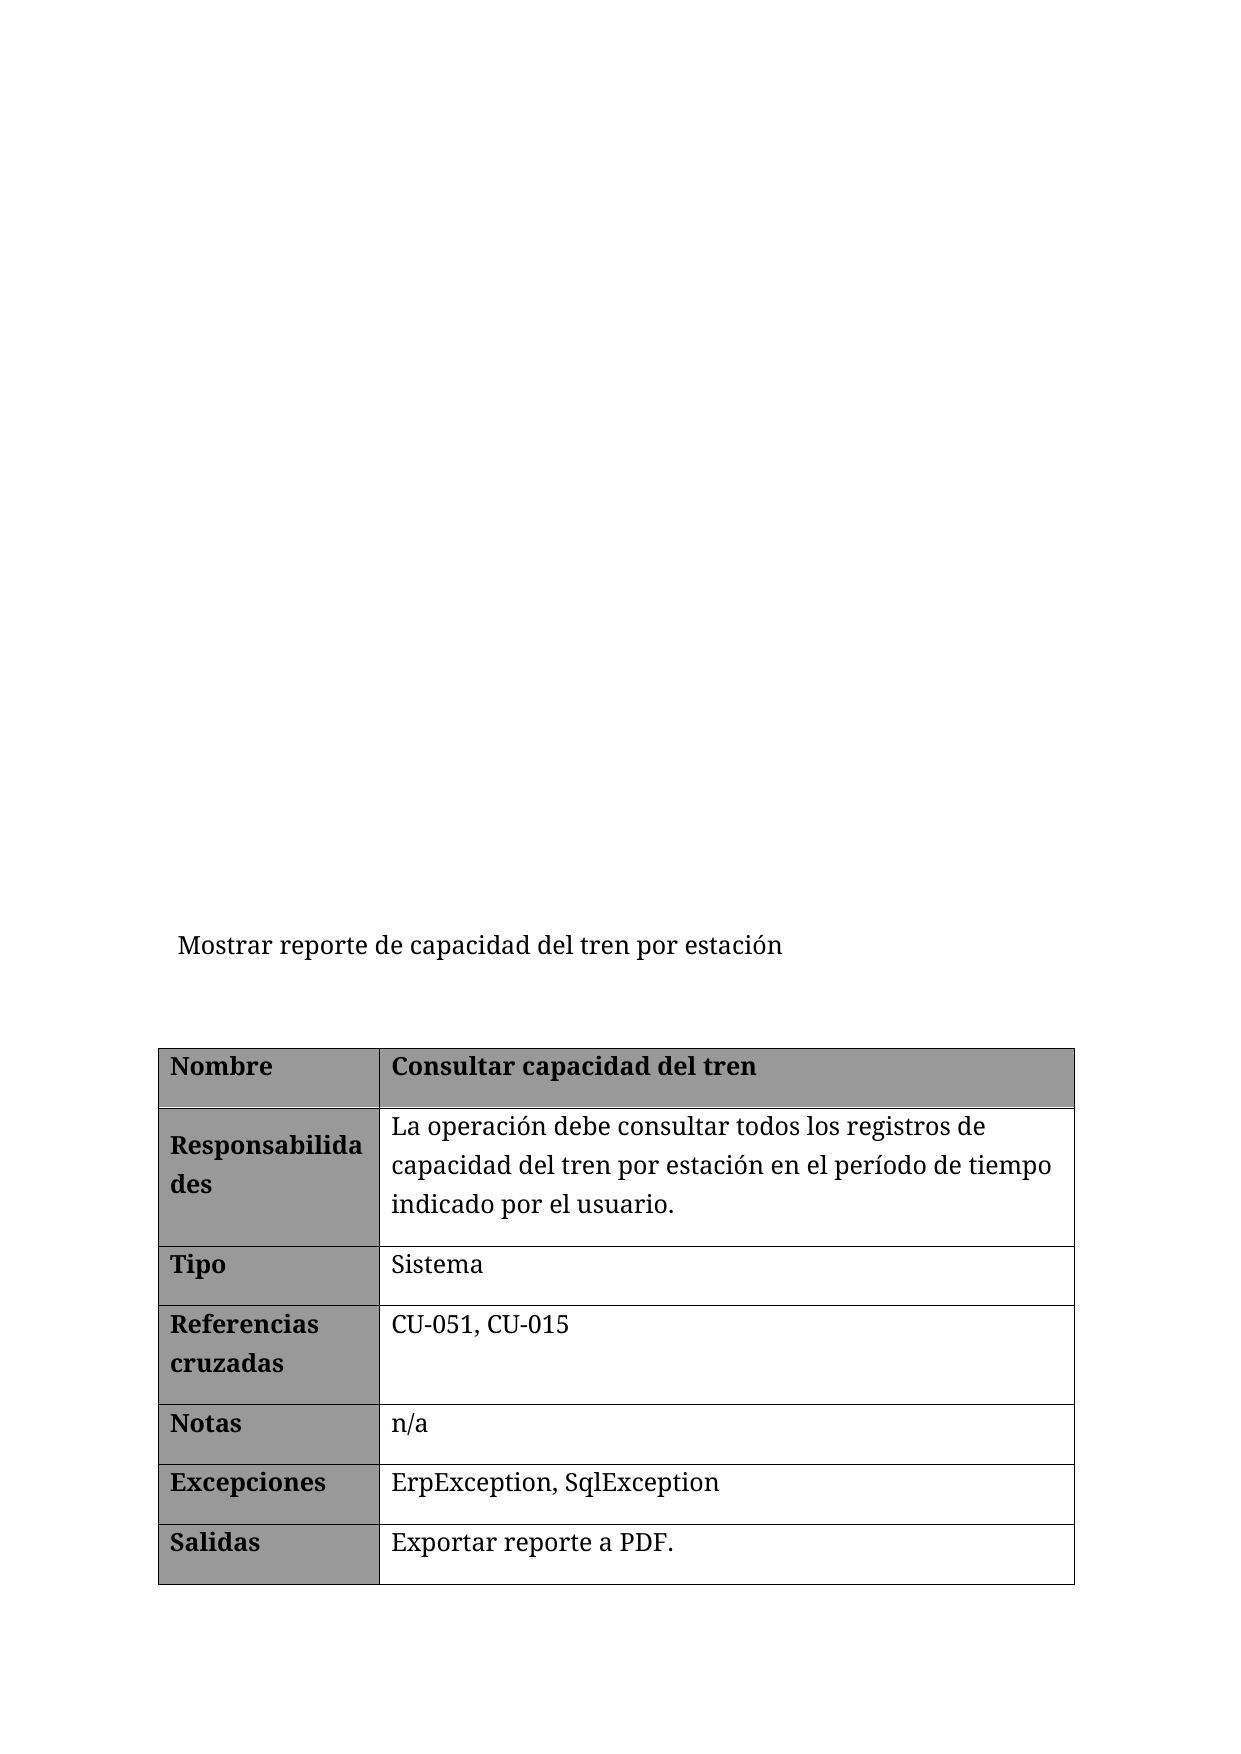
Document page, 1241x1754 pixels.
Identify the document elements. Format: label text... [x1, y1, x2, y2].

table_cell n/a [380, 1405, 1074, 1464]
table_cell Responsabilidades [159, 1109, 379, 1246]
table_header Nombre [159, 1049, 379, 1107]
table_header Consultar capacidad del tren [380, 1049, 1074, 1107]
text Mostrar reporte de capacidad del tren por estación [177, 928, 1063, 962]
table_cell ErpException, SqlException [380, 1465, 1074, 1524]
table_cell Exportar reporte a PDF. [380, 1525, 1074, 1584]
table_cell Salidas [159, 1525, 379, 1584]
table_cell La operación debe consultar todos los registros de capacidad del tren por estación en el período de tiempo indicado por el usuario. [380, 1109, 1074, 1246]
table_cell Tipo [159, 1247, 379, 1305]
table_cell Referencias cruzadas [159, 1306, 379, 1404]
table_cell Sistema [380, 1247, 1074, 1305]
table_cell CU-051, CU-015 [380, 1306, 1074, 1404]
table_cell Notas [159, 1405, 379, 1464]
table_cell Excepciones [159, 1465, 379, 1524]
